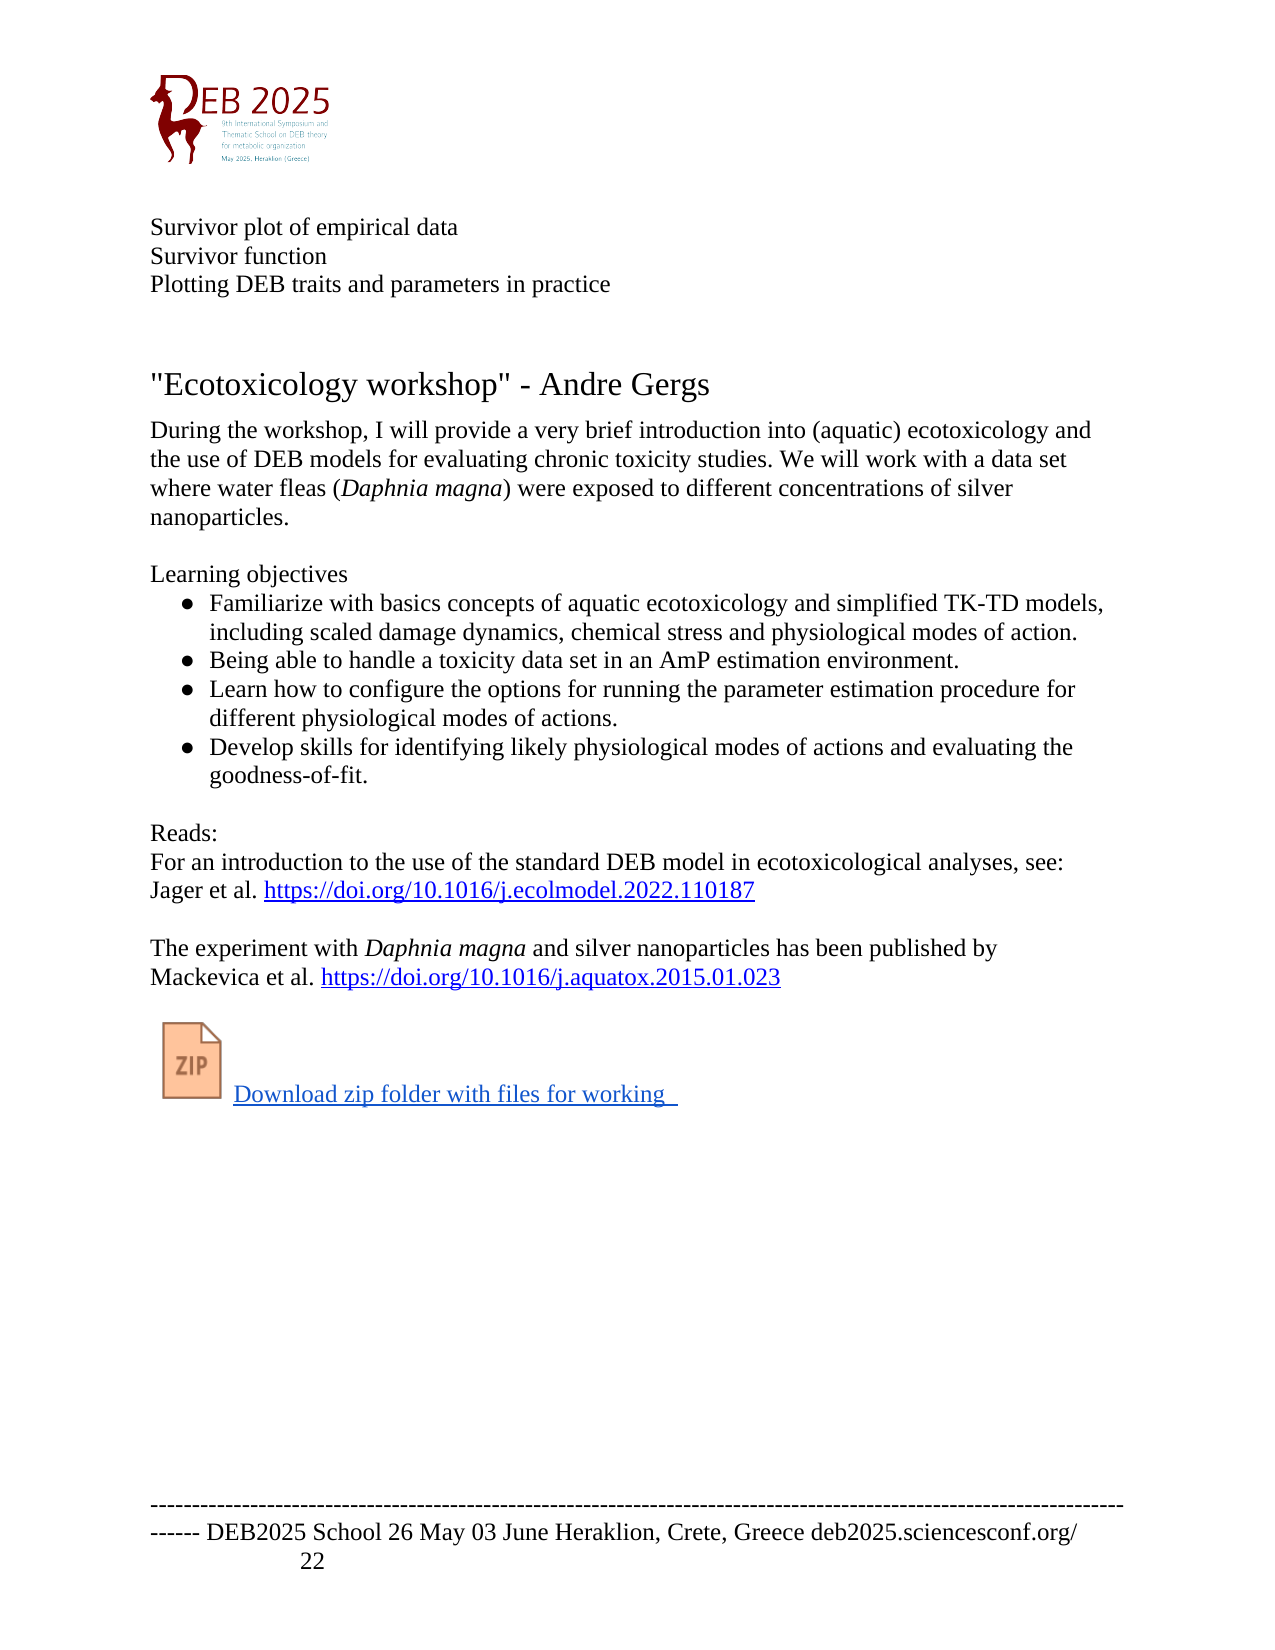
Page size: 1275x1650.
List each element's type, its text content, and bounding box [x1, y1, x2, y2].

text The experiment with Daphnia magna and silver nanoparticles has been published by [150, 933, 1125, 962]
text For an introduction to the use of the standard DEB model in ecotoxicological analyses, see: [150, 847, 1125, 875]
text Mackevica et al. https://doi.org/10.1016/j.aquatox.2015.01.023 [150, 962, 1125, 990]
text Survivor function [150, 241, 1125, 269]
text Learning objectives [150, 559, 1125, 588]
text ● Develop skills for identifying likely physiological modes of actions and evaluating the goodness-of-fit. [179, 732, 1125, 789]
text Jager et al. https://doi.org/10.1016/j.ecolmodel.2022.110187 [150, 875, 1125, 904]
text ● Learn how to configure the options for running the parameter estimation procedure for different physiological modes of actions. [179, 674, 1125, 732]
text Plotting DEB traits and parameters in practice [150, 269, 1125, 298]
text Survivor plot of empirical data [150, 212, 1125, 241]
text Download zip folder with files for working [150, 1019, 1125, 1108]
text Reads: [150, 818, 1125, 847]
text During the workshop, I will provide a very brief introduction into (aquatic) ecotoxicology and the use of DEB models for evaluating chronic toxicity studies. We will work with a data set where water fleas (Daphnia magna) were exposed to different concentrations of silver nanoparticles. [150, 415, 1125, 530]
subtitle "Ecotoxicology workshop" - Andre Gergs [150, 364, 1125, 403]
picture [150, 75, 329, 164]
picture [150, 1019, 234, 1103]
text ● Familiarize with basics concepts of aquatic ecotoxicology and simplified TK-TD models, including scaled damage dynamics, chemical stress and physiological modes of action. [179, 588, 1125, 645]
text ● Being able to handle a toxicity data set in an AmP estimation environment. [179, 645, 1125, 674]
